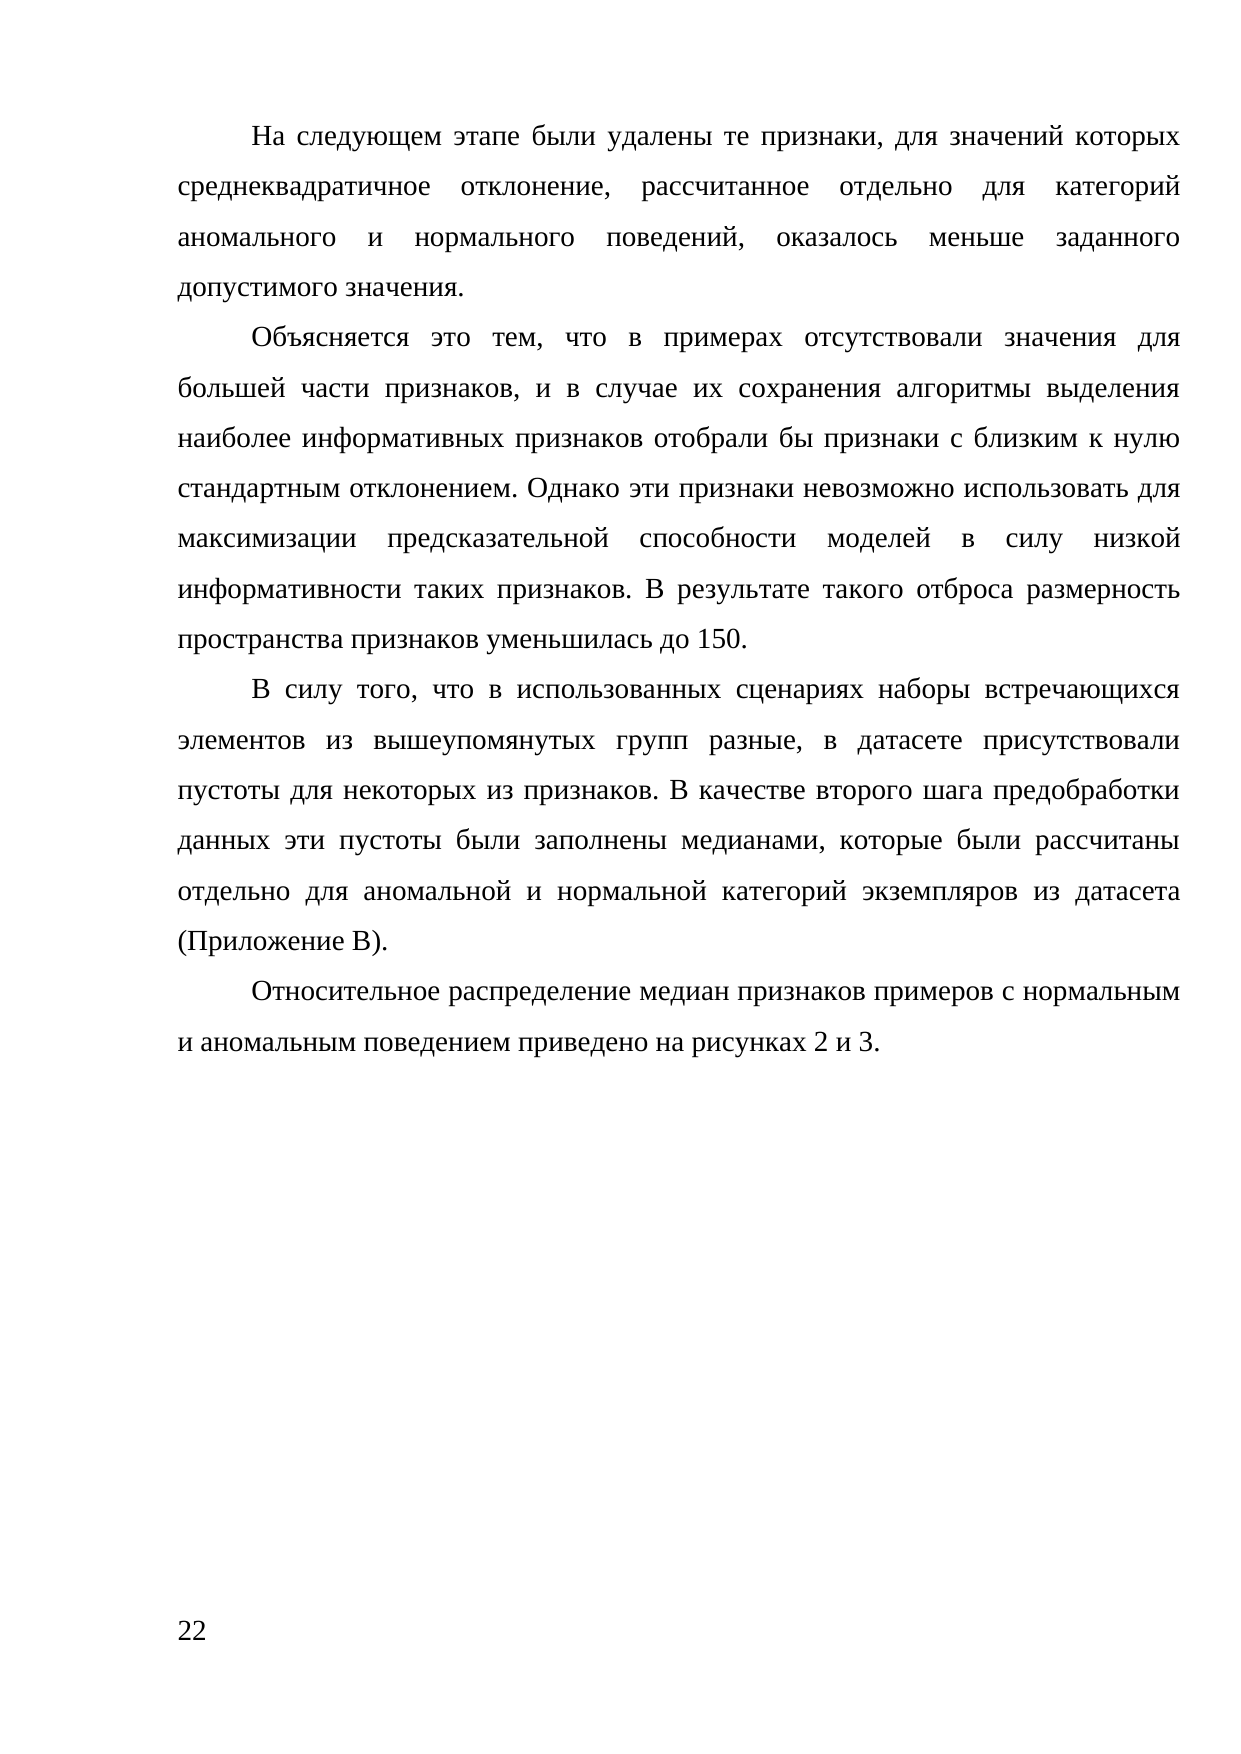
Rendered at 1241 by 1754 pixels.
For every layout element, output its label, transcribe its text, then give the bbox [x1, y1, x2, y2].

text В силу того, что в использованных сценариях наборы встречающихся элементов из вышеупомянутых групп разные, в датасете присутствовали пустоты для некоторых из признаков. В качестве второго шага предобработки данных эти пустоты были заполнены медианами, которые были рассчитаны отдельно для аномальной и нормальной категорий экземпляров из датасета (Приложение В). [177, 672, 1181, 957]
text Объясняется это тем, что в примерах отсутствовали значения для большей части признаков, и в случае их сохранения алгоритмы выделения наиболее информативных признаков отобрали бы признаки с близким к нулю стандартным отклонением. Однако эти признаки невозможно использовать для максимизации предсказательной способности моделей в силу низкой информативности таких признаков. В результате такого отброса размерность пространства признаков уменьшилась до 150. [177, 319, 1181, 655]
text На следующем этапе были удалены те признаки, для значений которых среднеквадратичное отклонение, рассчитанное отдельно для категорий аномального и нормального поведений, оказалось меньше заданного допустимого значения. [177, 118, 1181, 303]
text Относительное распределение медиан признаков примеров с нормальным и аномальным поведением приведено на рисунках 2 и 3. [177, 973, 1181, 1057]
